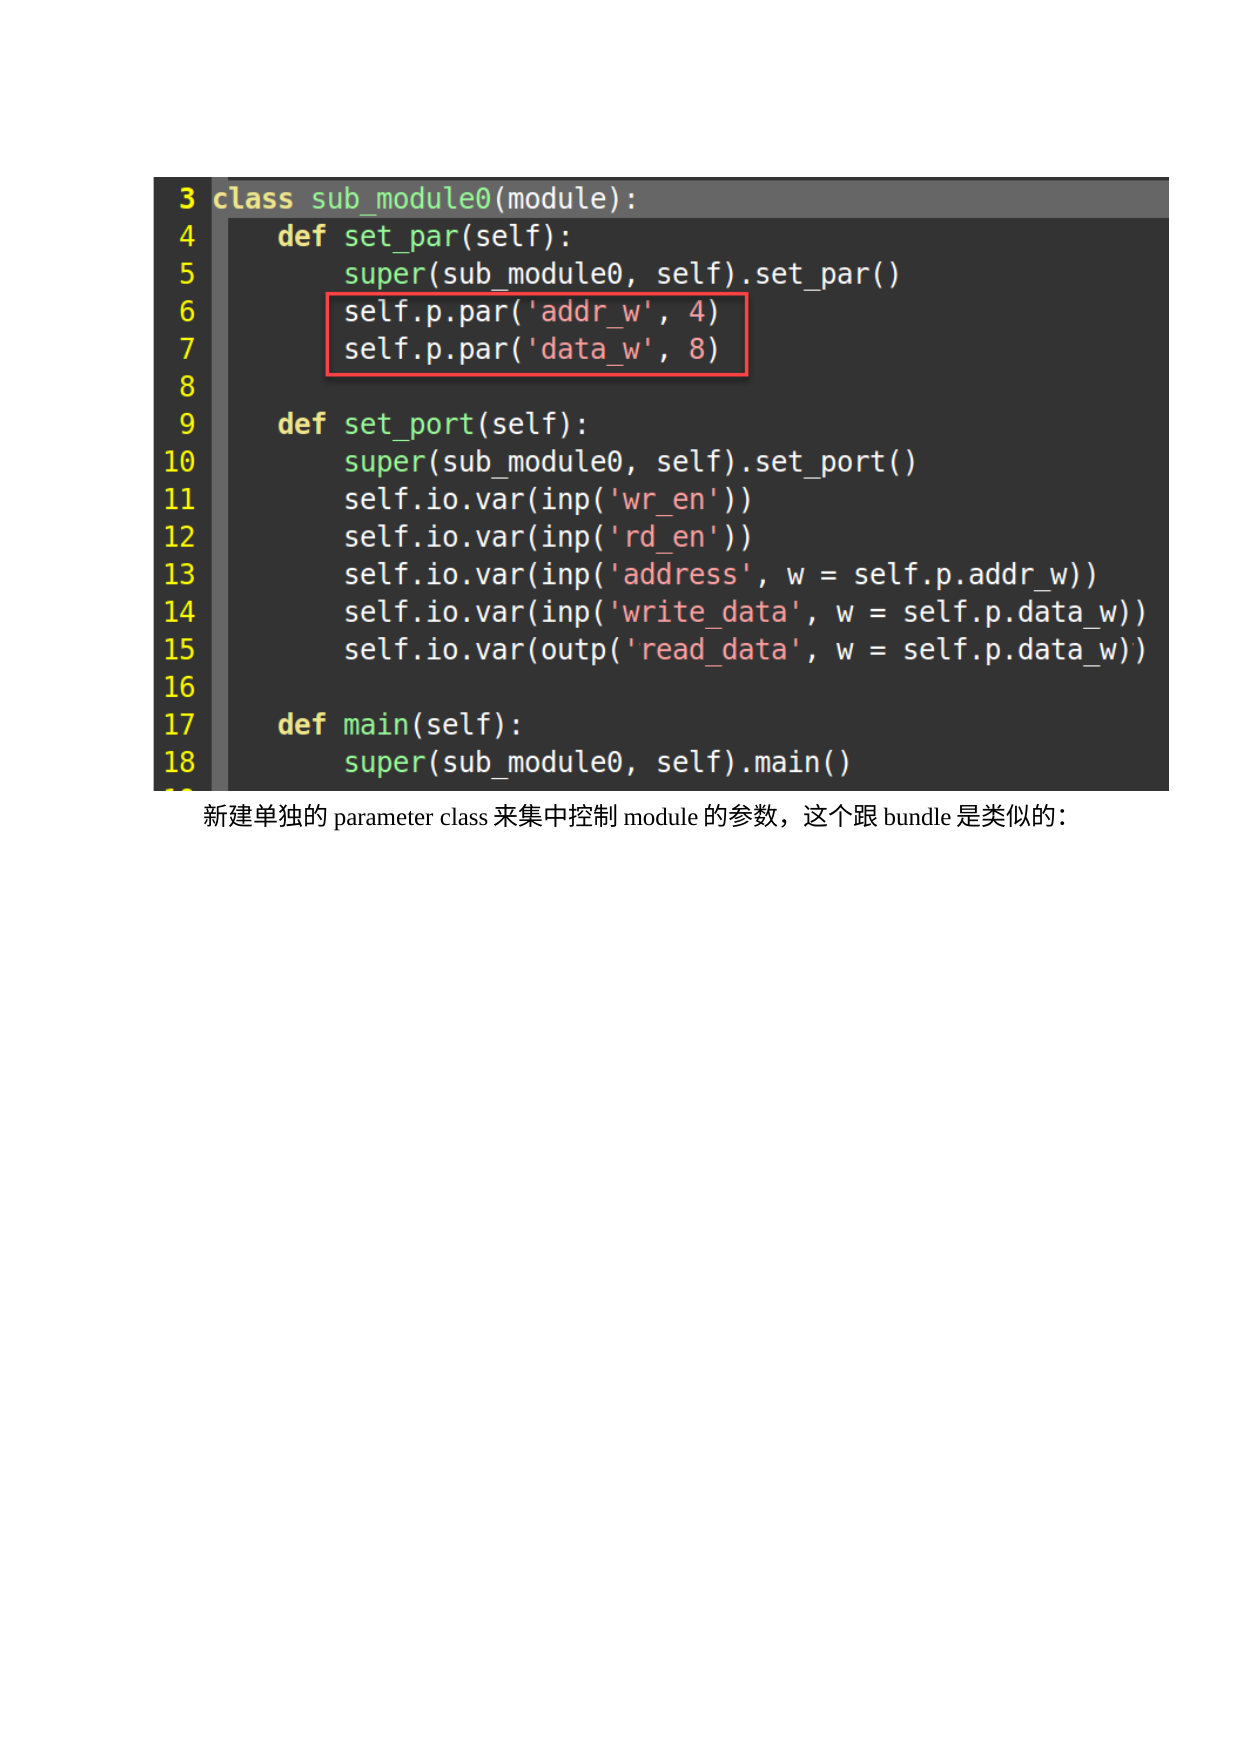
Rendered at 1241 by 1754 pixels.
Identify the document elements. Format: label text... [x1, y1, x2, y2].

picture [153, 177, 1169, 791]
text 新建单独的parameter class来集中控制module的参数，这个跟bundle是类似的： [153, 797, 1087, 833]
